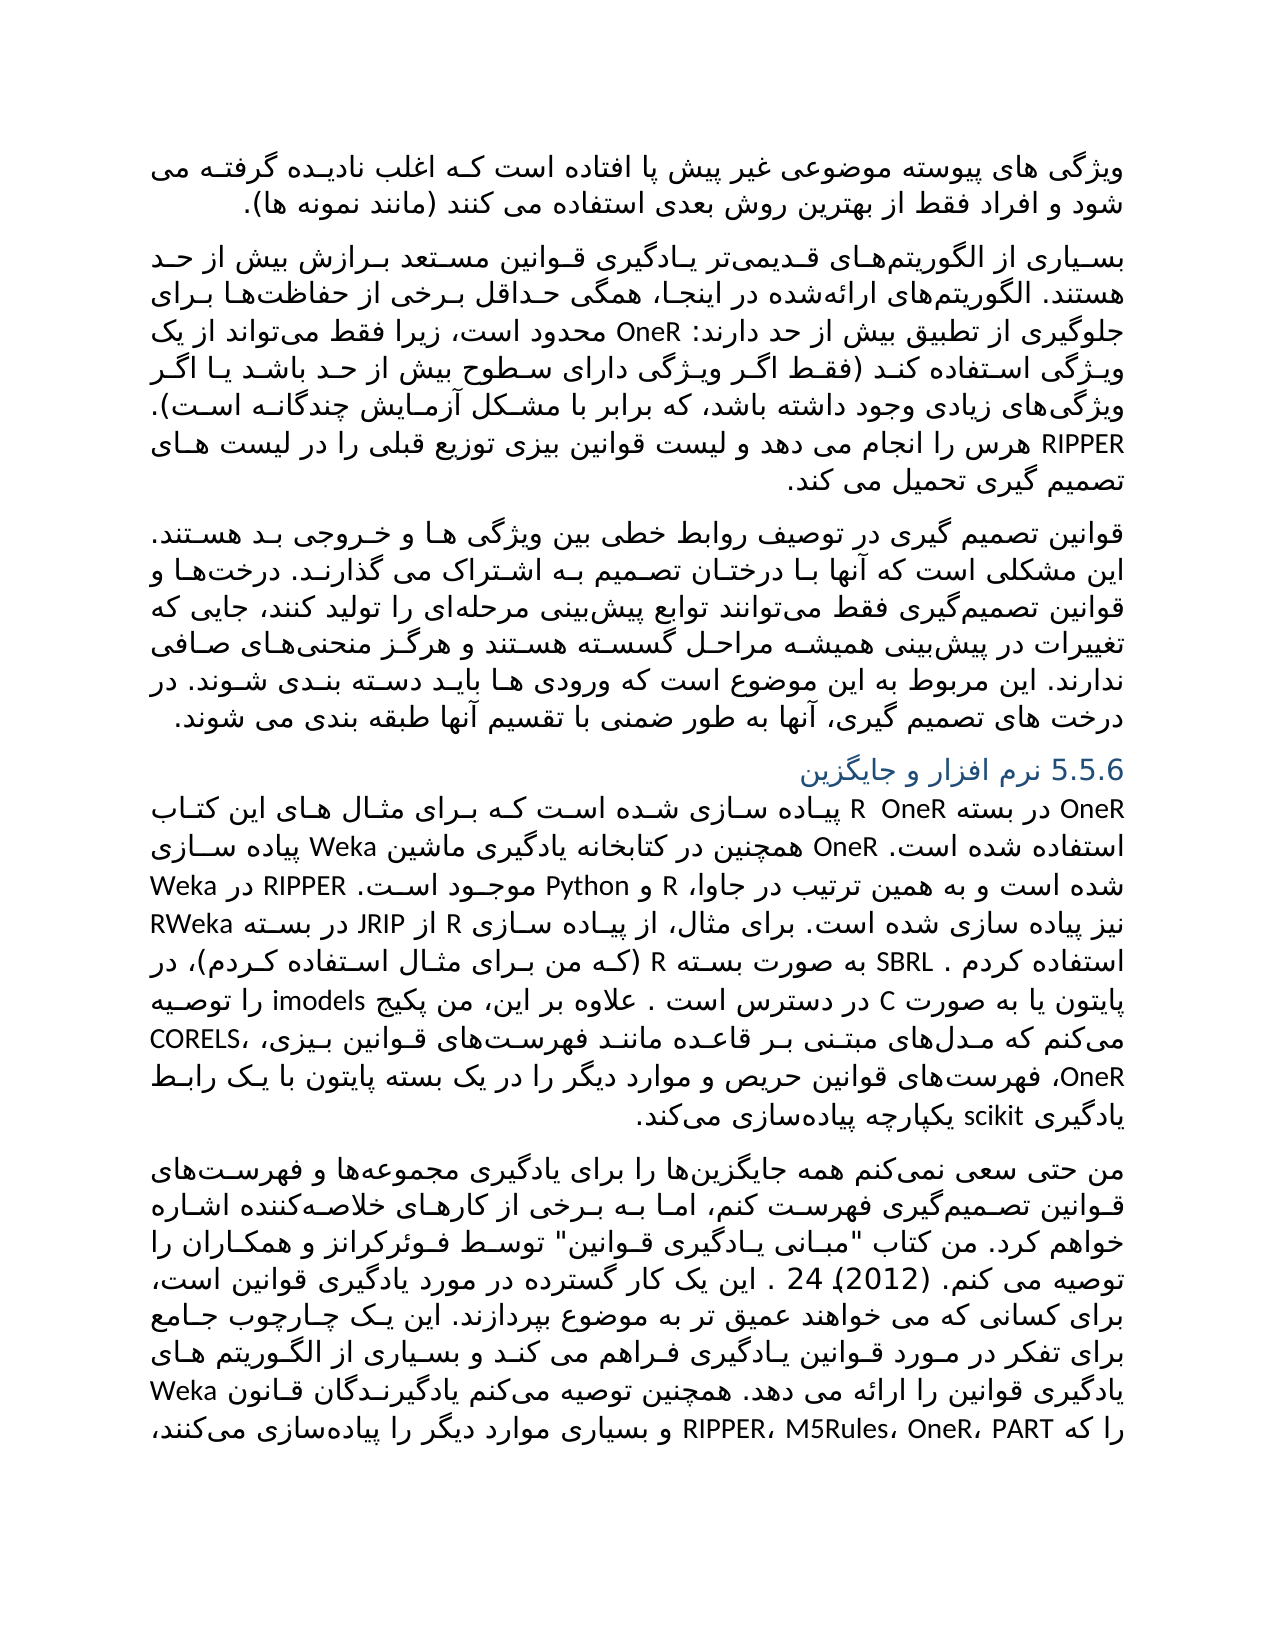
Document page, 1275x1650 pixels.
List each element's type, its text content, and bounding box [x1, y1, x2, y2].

subtitle 5.5.6 نرم افزار و جایگزین [150, 753, 1125, 787]
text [150, 1152, 1125, 1446]
text قوانین تصمیم گیری در توصیف روابط خطی بین ویژگی ها و خروجی بد هستند. این مشکلی است که آنها با درختان تصمیم به اشتراک می گذارند. درخت‌ها و قوانین تصمیم‌گیری فقط می‌توانند توابع پیش‌بینی مرحله‌ای را تولید کنند، جایی که تغییرات در پیش‌بینی همیشه مراحل گسسته هستند و هرگز منحنی‌های صافی ندارند. این مربوط به این موضوع است که ورودی ها باید دسته بندی شوند. در درخت های تصمیم گیری، آنها به طور ضمنی با تقسیم آنها طبقه بندی می شوند. [150, 517, 1125, 734]
text بسیاری از الگوریتم‌های قدیمی‌تر یادگیری قوانین مستعد برازش بیش از حد هستند. الگوریتم‌های ارائه‌شده در اینجا، همگی حداقل برخی از حفاظت‌ها برای جلوگیری از تطبیق بیش از حد دارند: OneR محدود است، زیرا فقط می‌تواند از یک ویژگی استفاده کند (فقط اگر ویژگی دارای سطوح بیش از حد باشد یا اگر ویژگی‌های زیادی وجود داشته باشد، که برابر با مشکل آزمایش چندگانه است). RIPPER هرس را انجام می دهد و لیست قوانین بیزی توزیع قبلی را در لیست های تصمیم گیری تحمیل می کند. [150, 240, 1125, 497]
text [150, 150, 1125, 221]
text OneR در بسته R OneR پیاده سازی شده است که برای مثال های این کتاب استفاده شده است. OneR همچنین در کتابخانه یادگیری ماشین Weka پیاده سازی شده است و به همین ترتیب در جاوا، R و Python موجود است. RIPPER در Weka نیز پیاده سازی شده است. برای مثال، از پیاده سازی R از JRIP در بسته RWeka استفاده کردم . SBRL به صورت بسته R (که من برای مثال استفاده کردم)، در پایتون یا به صورت C در دسترس است . علاوه بر این، من پکیج imodels را توصیه می‌کنم که مدل‌های مبتنی بر قاعده مانند فهرست‌های قوانین بیزی، CORELS، OneR، فهرست‌های قوانین حریص و موارد دیگر را در یک بسته پایتون با یک رابط یادگیری scikit یکپارچه پیاده‌سازی می‌کند. [150, 790, 1125, 1132]
